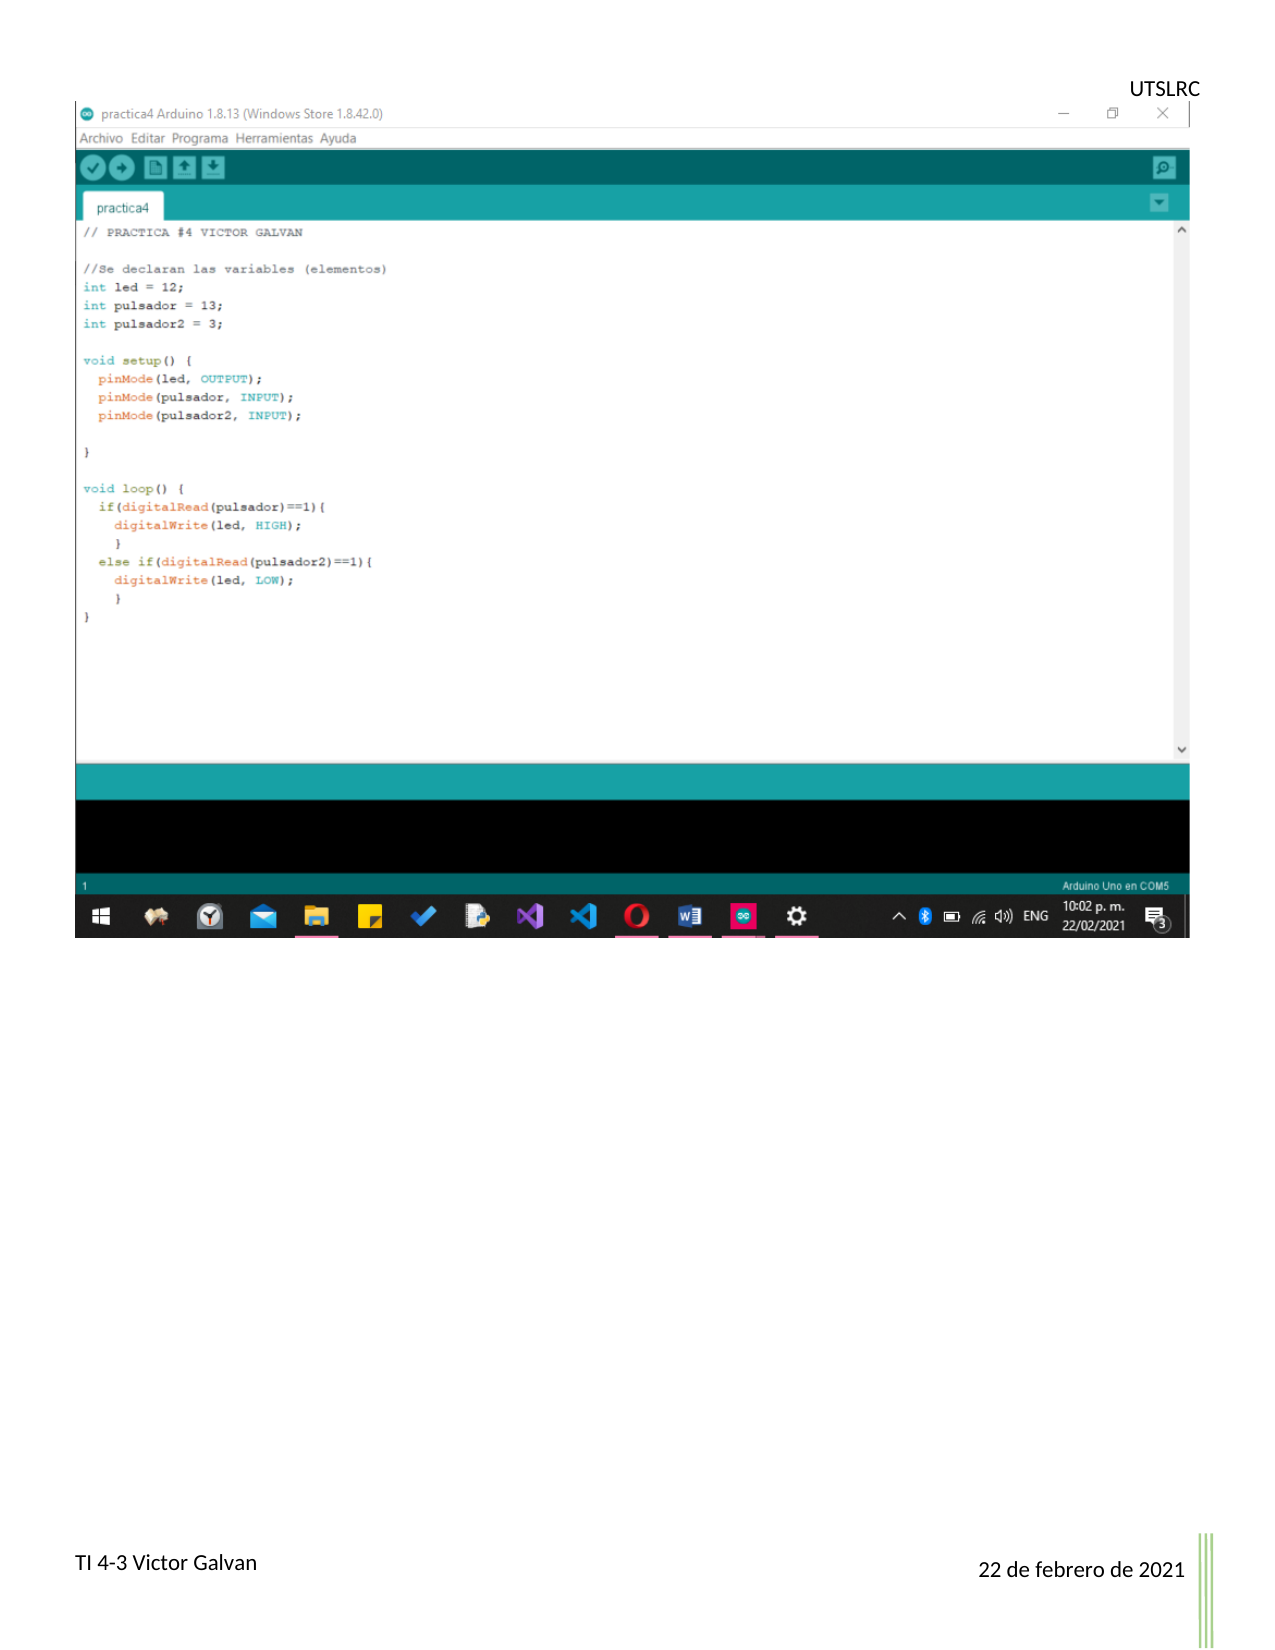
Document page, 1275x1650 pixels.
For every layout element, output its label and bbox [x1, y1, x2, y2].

picture [75, 101, 1190, 938]
